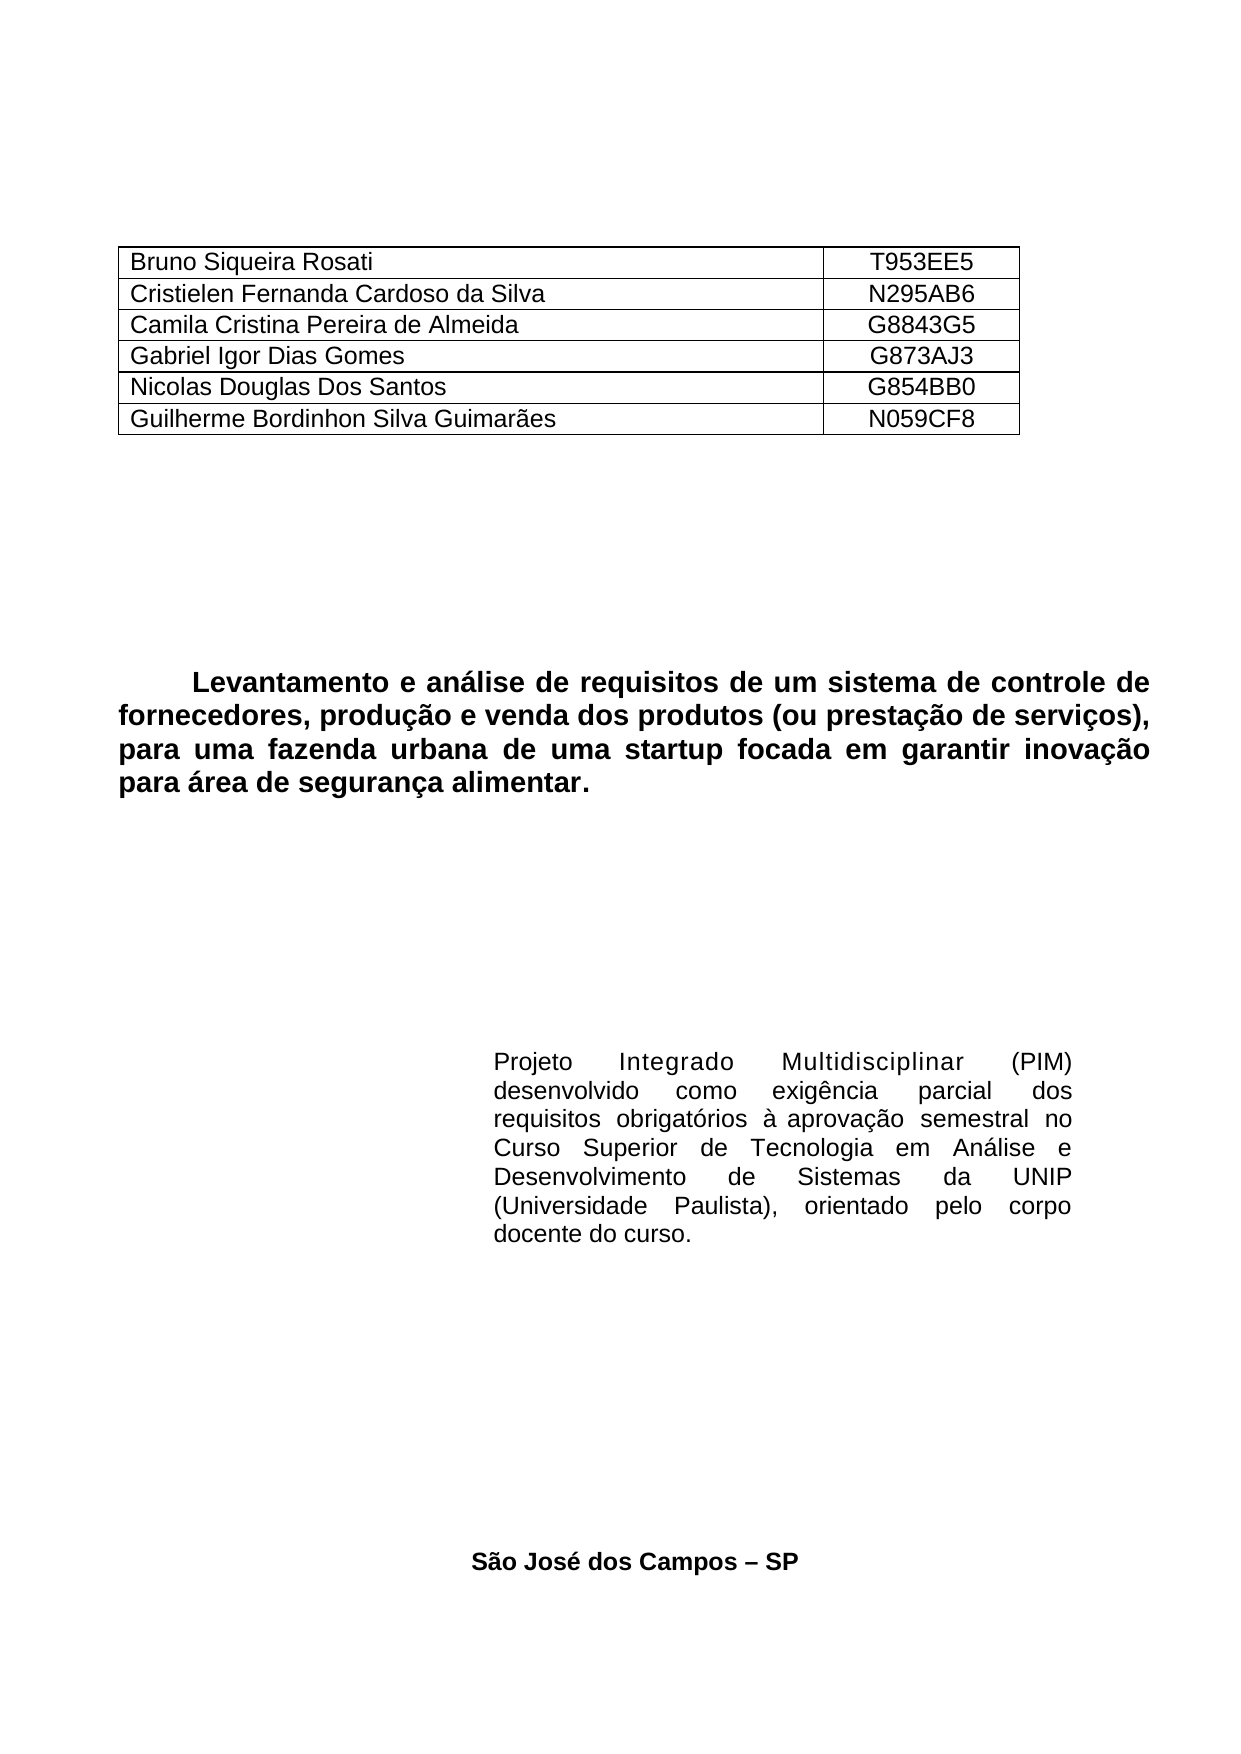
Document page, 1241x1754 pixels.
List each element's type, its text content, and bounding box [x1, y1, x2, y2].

table_cell N059CF8 [824, 404, 1019, 434]
table_cell G8843G5 [824, 310, 1019, 340]
table_header T953EE5 [824, 248, 1019, 278]
table_cell Gabriel Igor Dias Gomes [119, 341, 823, 371]
text Levantamento e análise de requisitos de um sistema de controle de fornecedores, produção e venda dos produtos (ou prestação de serviços), para uma fazenda urbana de uma startup focada em garantir inovação para área de segurança alimentar. [118, 665, 1152, 799]
table_cell Nicolas Douglas Dos Santos [119, 373, 823, 403]
table_cell Camila Cristina Pereira de Almeida [119, 310, 823, 340]
text São José dos Campos – SP [118, 1547, 1152, 1575]
table_cell Guilherme Bordinhon Silva Guimarães [119, 404, 823, 434]
table_cell G873AJ3 [824, 341, 1019, 371]
table_cell Cristielen Fernanda Cardoso da Silva [119, 279, 823, 309]
table_cell G854BB0 [824, 373, 1019, 403]
table_cell N295AB6 [824, 279, 1019, 309]
table_header Bruno Siqueira Rosati [119, 248, 823, 278]
